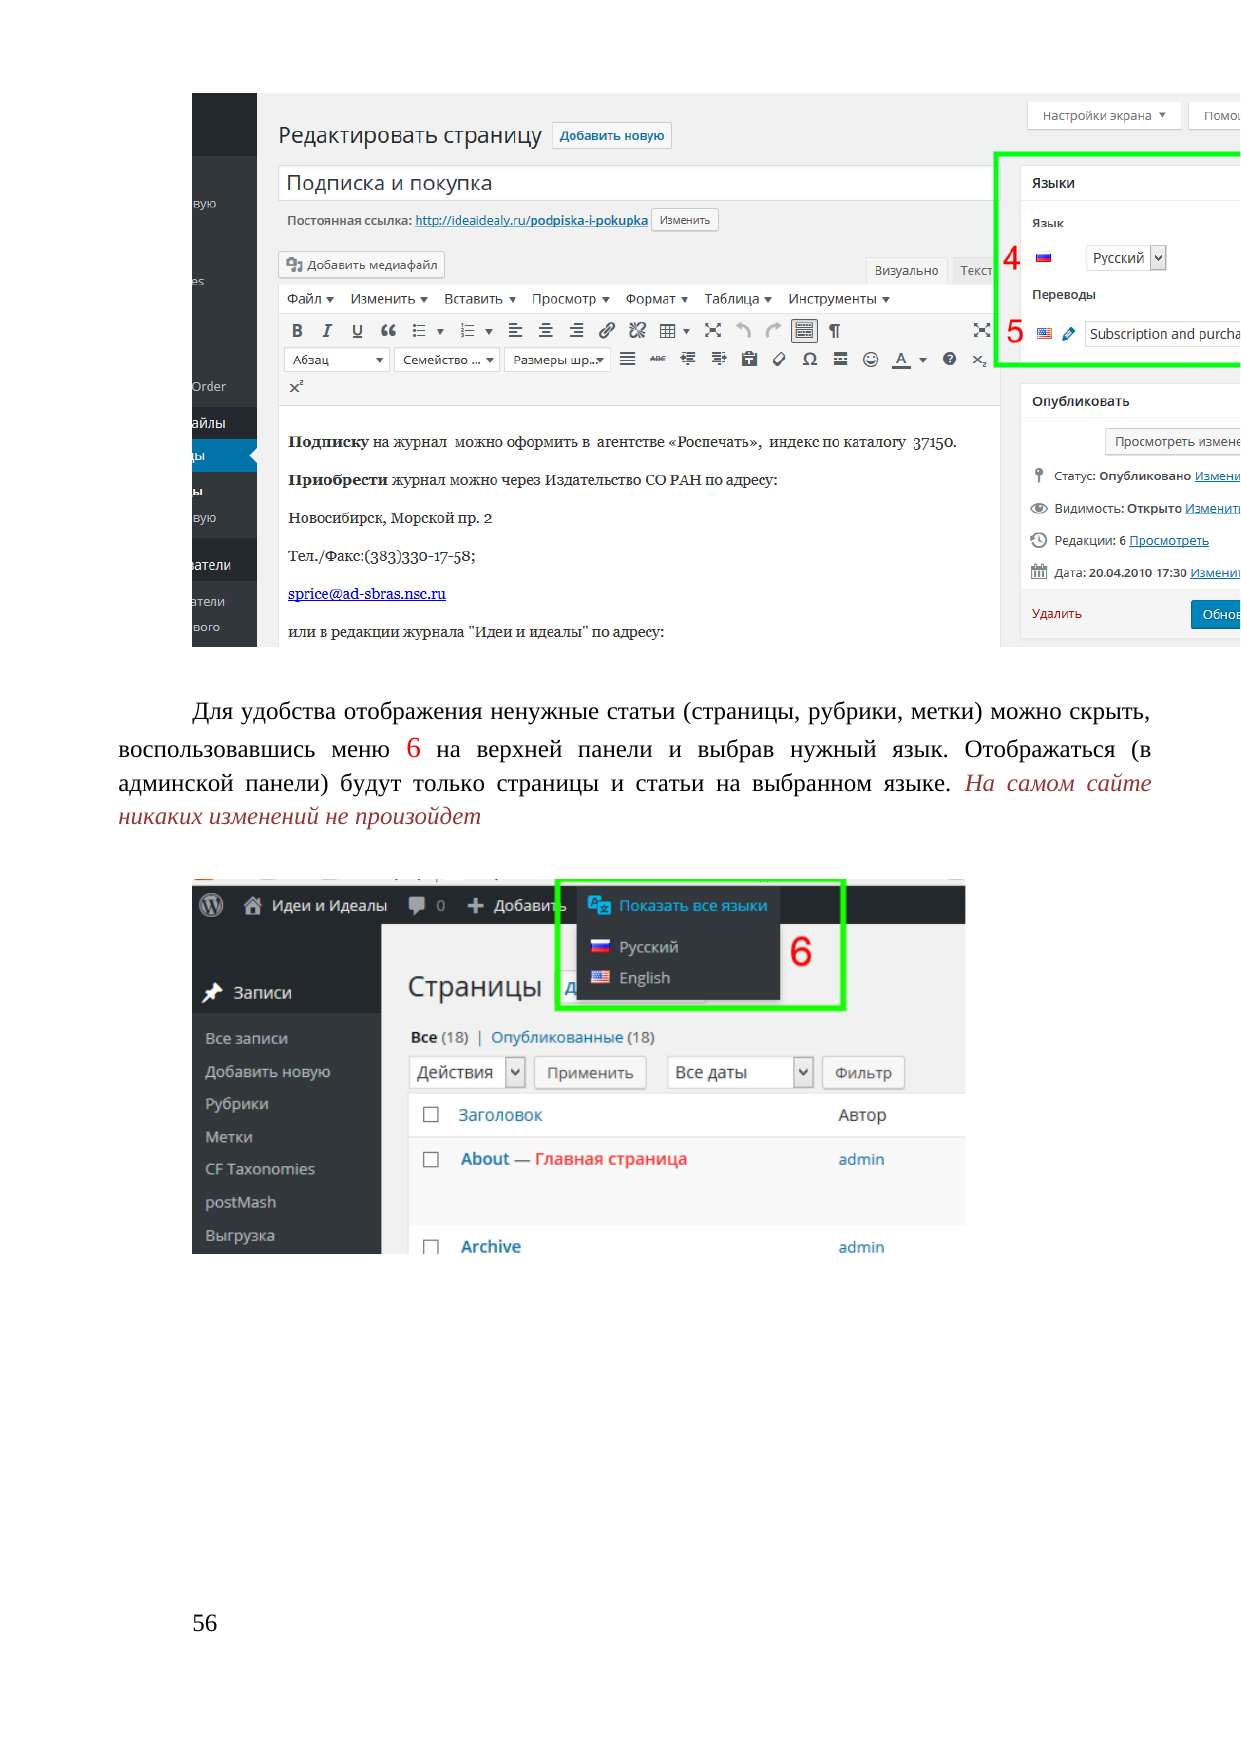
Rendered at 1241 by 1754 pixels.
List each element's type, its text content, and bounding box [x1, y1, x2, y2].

picture [192, 93, 1241, 647]
text Для удобства отображения ненужные статьи (страницы, рубрики, метки) можно скрыть, воспользовавшись меню 6 на верхней панели и выбрав нужный язык. Отображаться (в админской панели) будут только страницы и статьи на выбранном языке. На самом сайте никаких изменений не произойдет [118, 696, 1152, 830]
picture [192, 879, 966, 1254]
